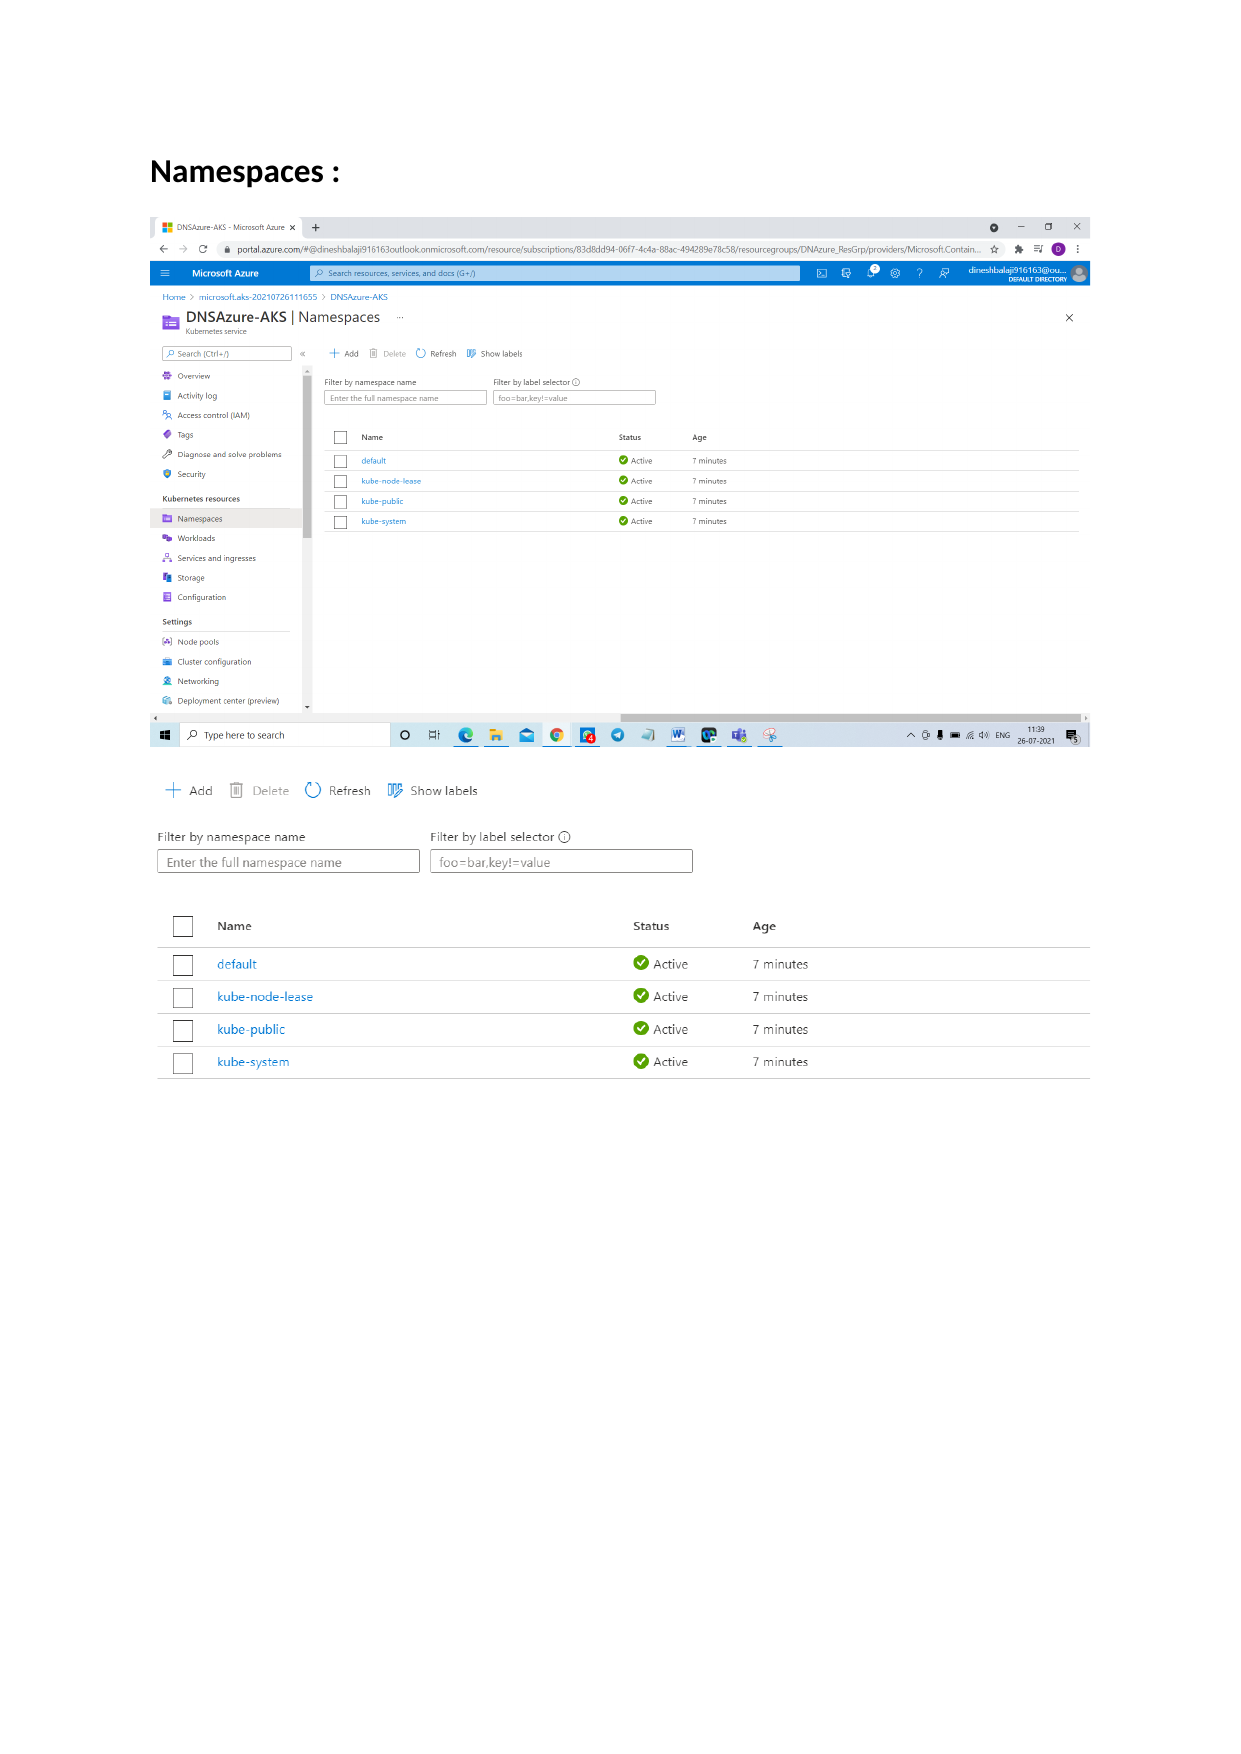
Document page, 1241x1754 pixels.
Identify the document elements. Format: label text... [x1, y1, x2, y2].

text Namespaces : [150, 150, 1090, 191]
picture [150, 217, 1091, 747]
picture [150, 771, 1091, 1178]
